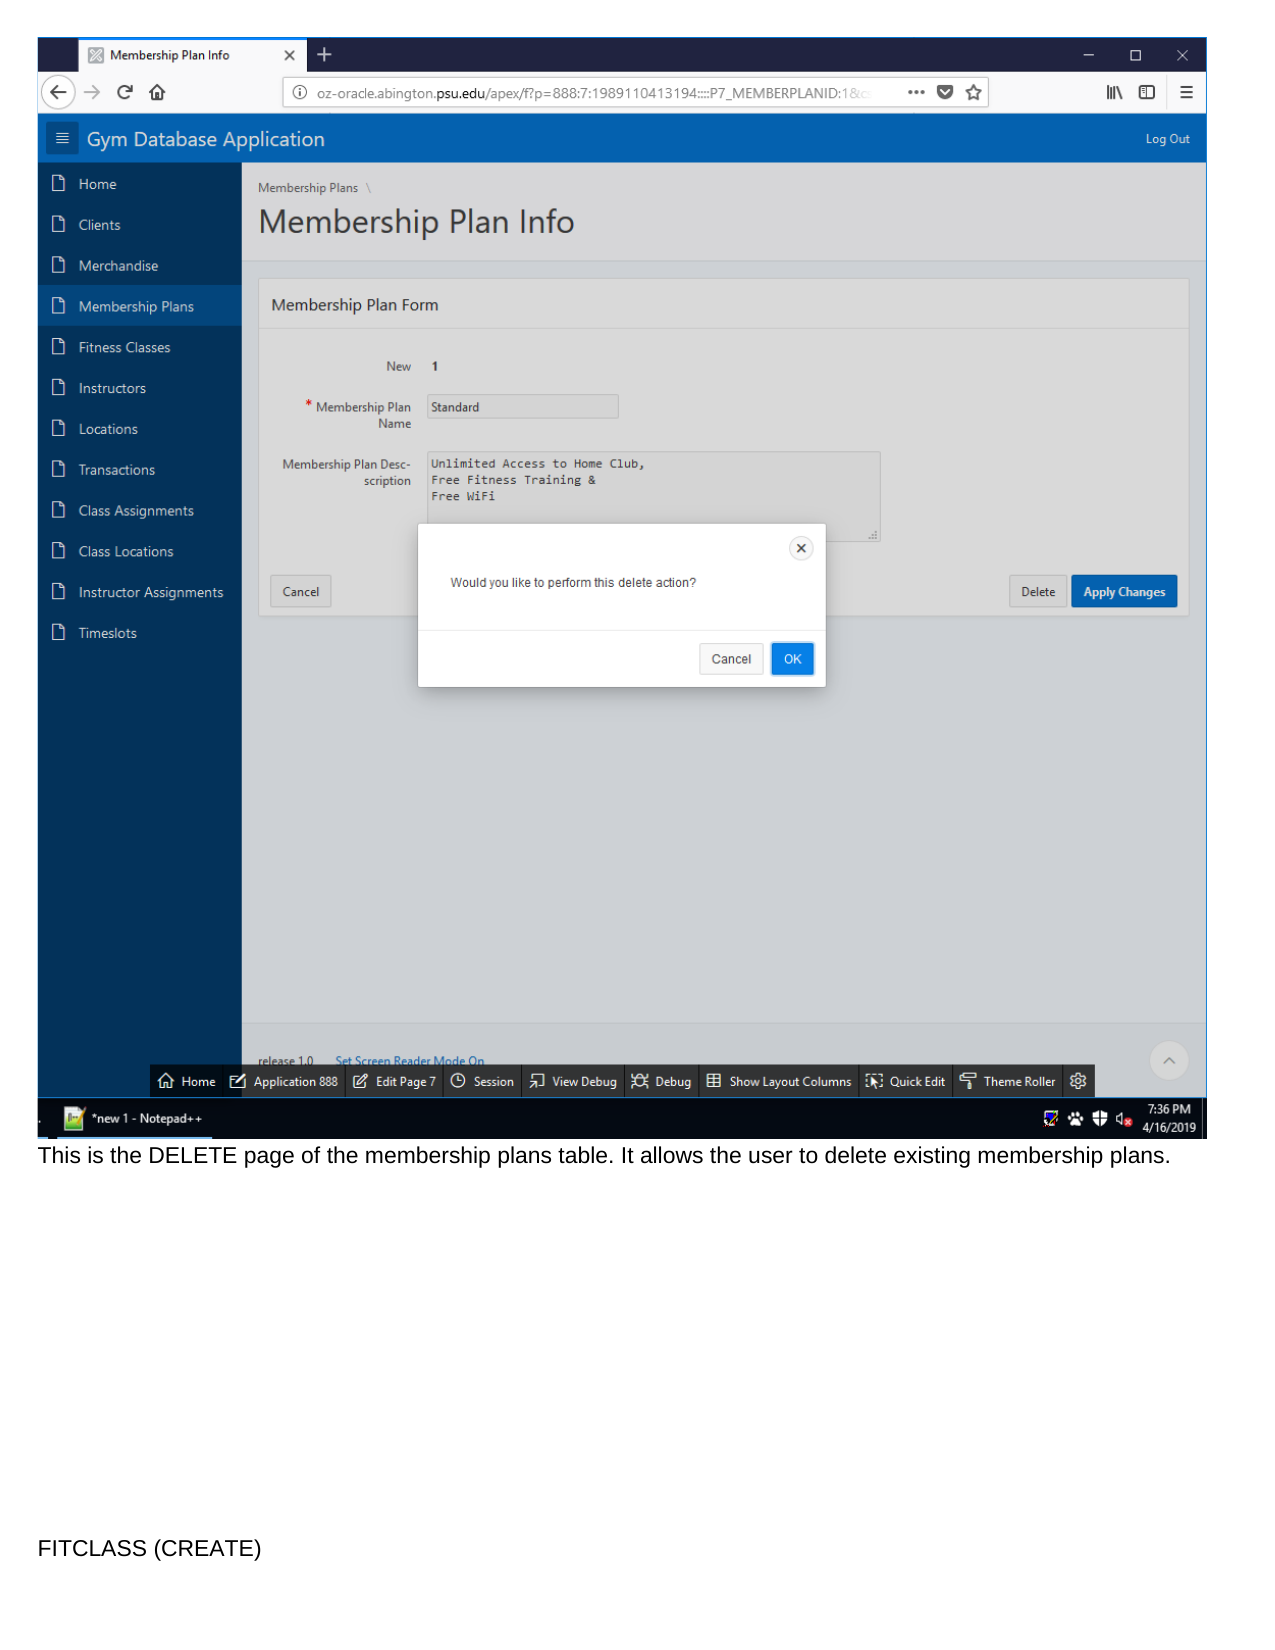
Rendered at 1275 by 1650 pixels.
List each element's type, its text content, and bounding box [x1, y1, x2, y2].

text FITCLASS (CREATE) [37, 1535, 1237, 1561]
text This is the DELETE page of the membership plans table. It allows the user to delete existing membership plans. [37, 1142, 1237, 1168]
picture [37, 37, 1207, 1139]
